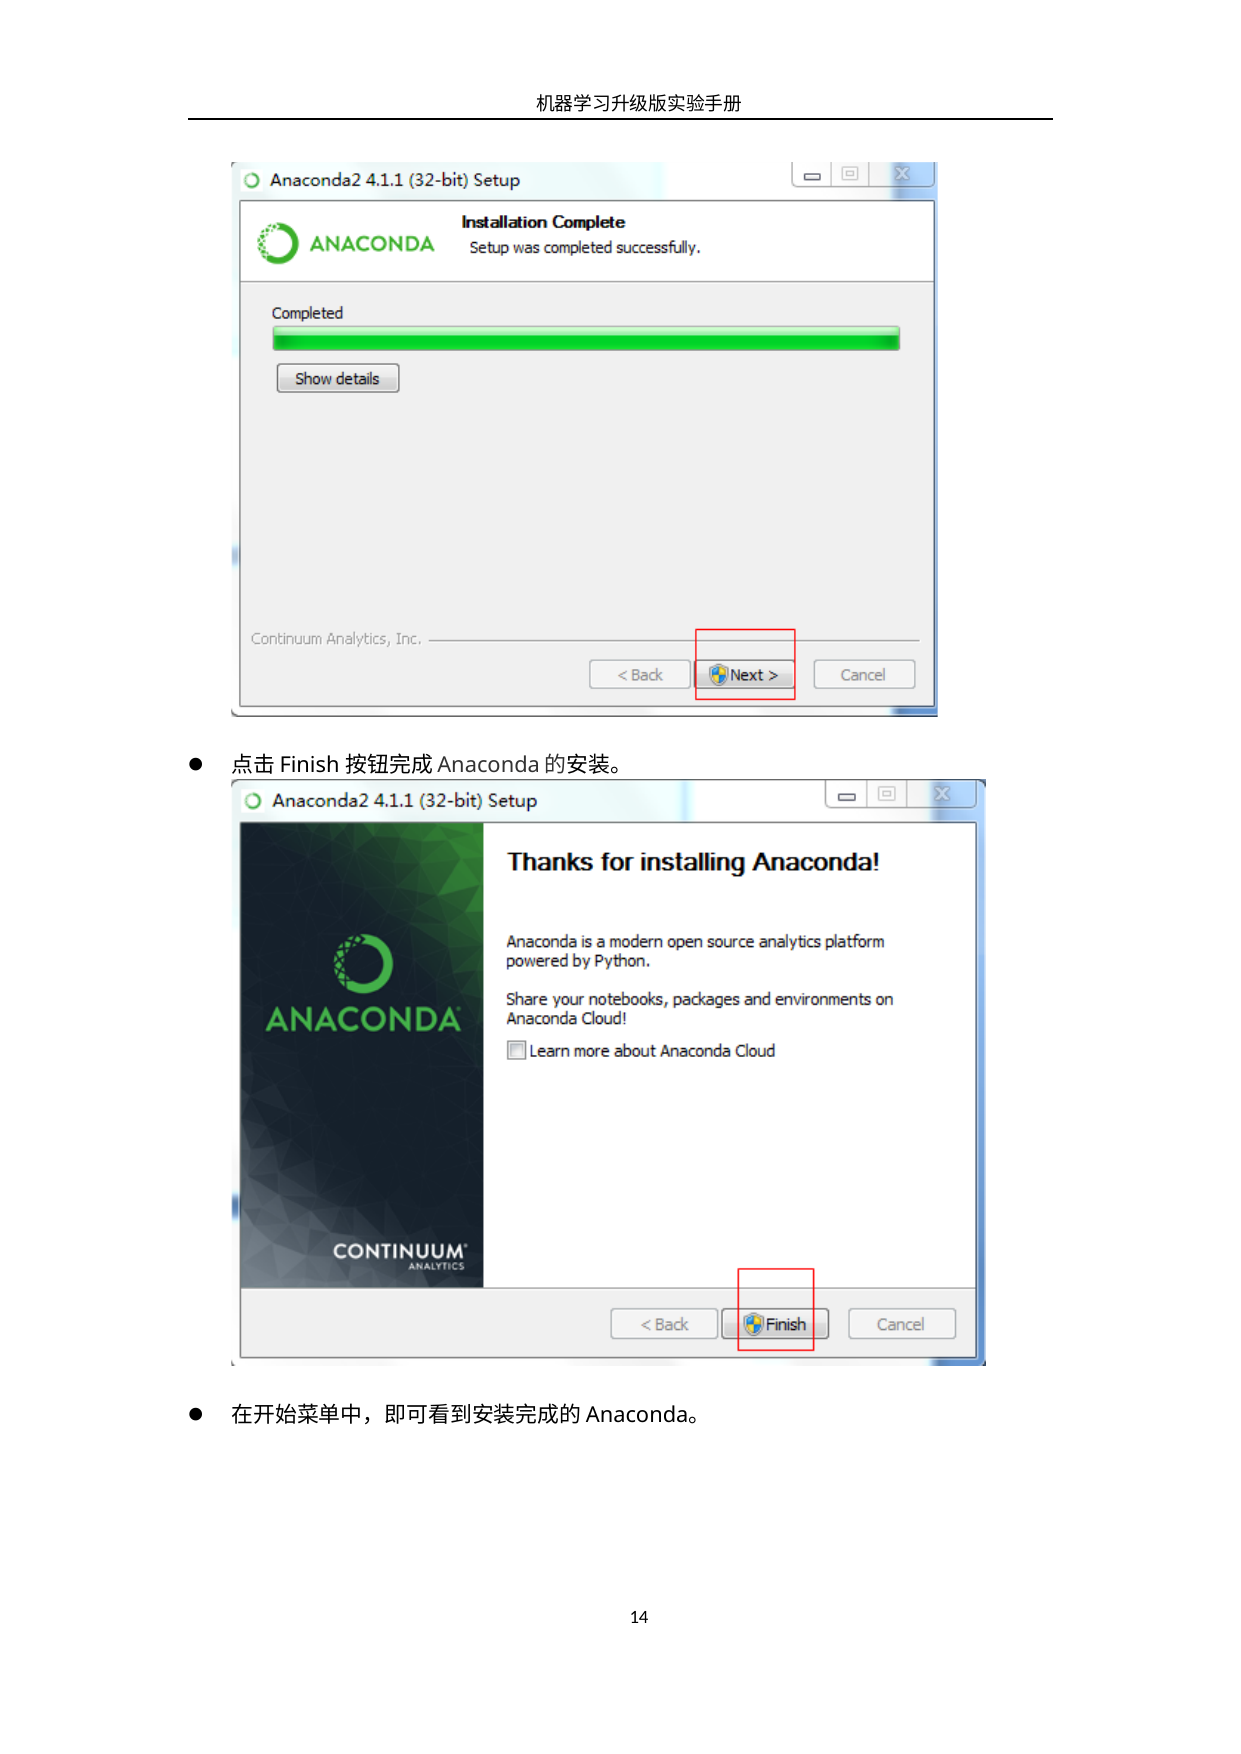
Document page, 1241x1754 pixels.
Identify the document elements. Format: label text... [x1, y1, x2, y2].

list 点击Finish 按钮完成Anaconda的安装。 [566, 747, 1053, 779]
picture [231, 162, 938, 717]
list 在开始菜单中，即可看到安装完成的Anaconda。 [187, 1397, 1053, 1429]
list 点击Finish 按钮完成Anaconda的安装。 [187, 747, 544, 779]
picture [231, 779, 986, 1366]
